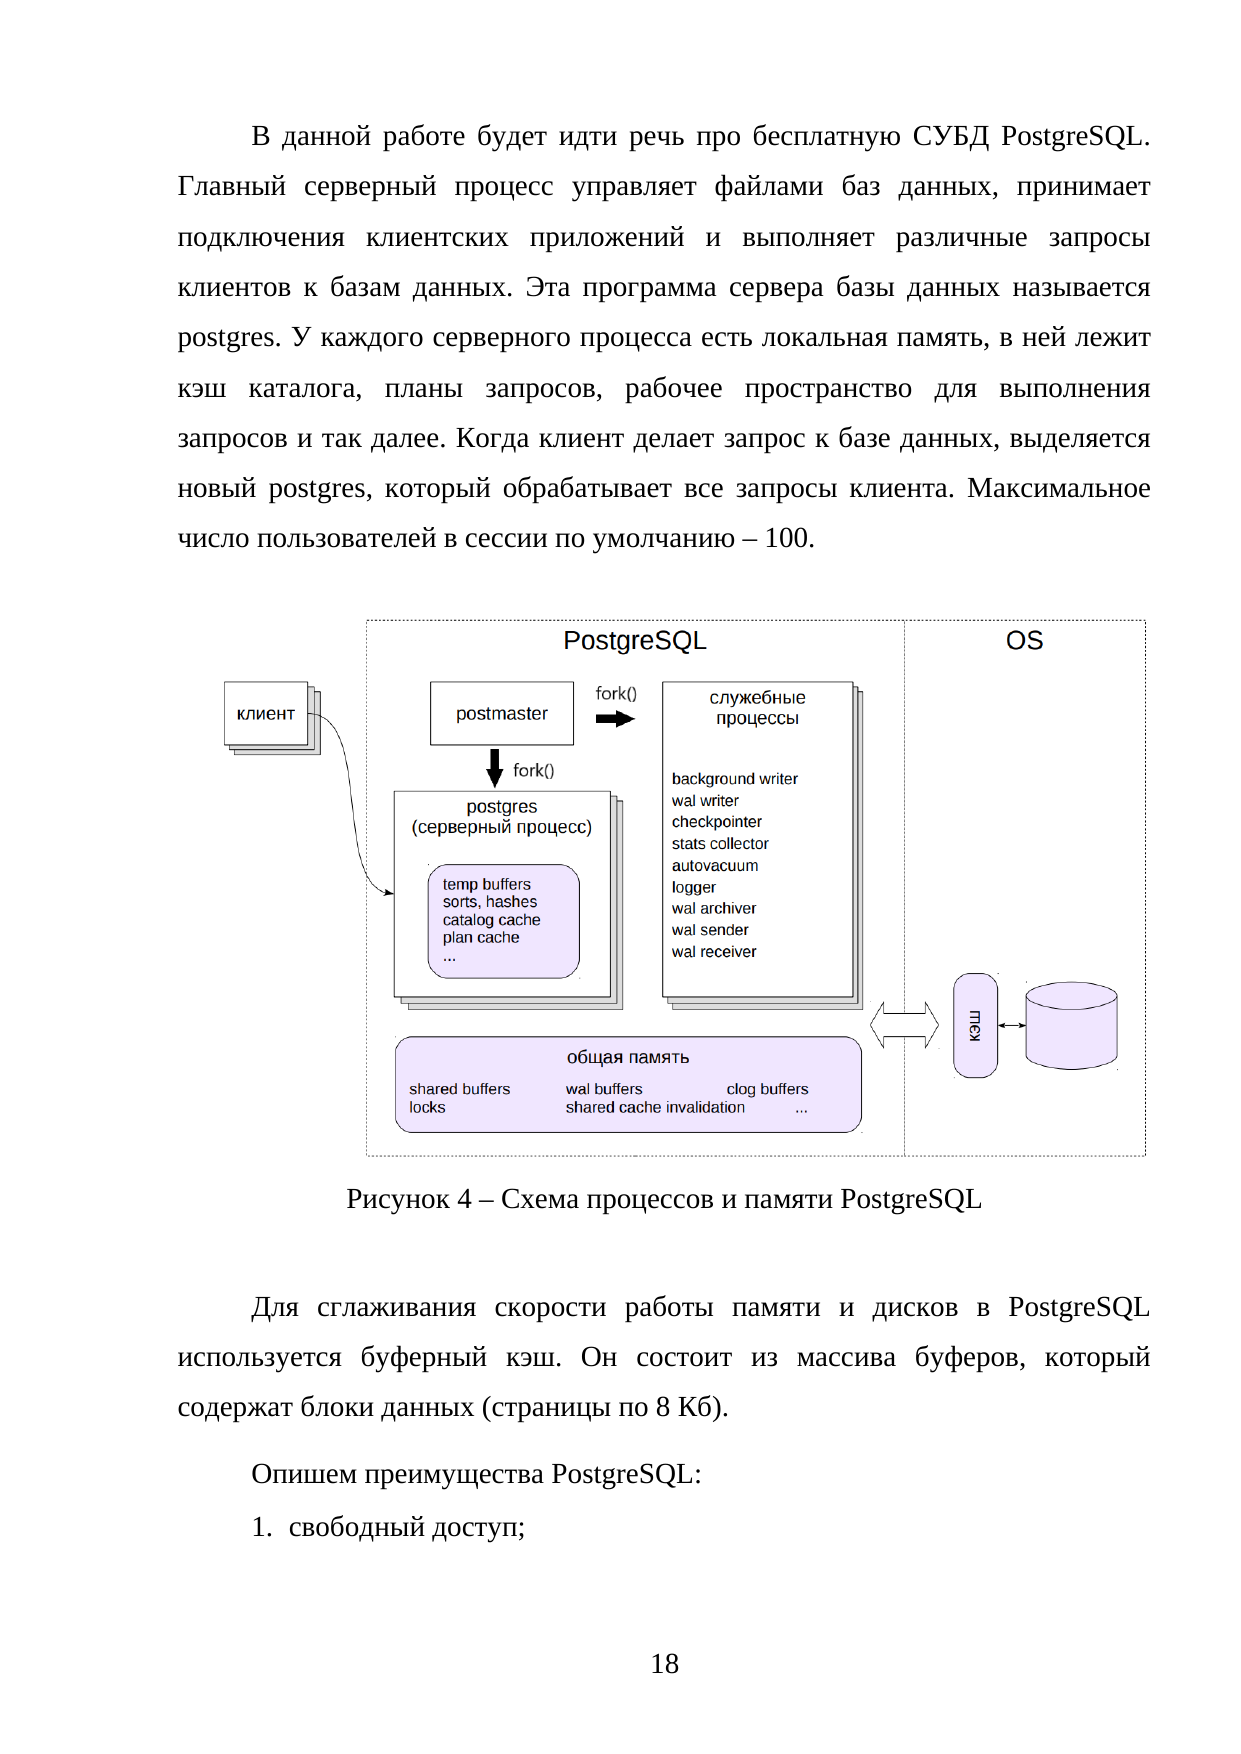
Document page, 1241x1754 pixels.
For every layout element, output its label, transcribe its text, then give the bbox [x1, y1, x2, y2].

picture [177, 587, 1152, 1163]
text Рисунок 4 – Схема процессов и памяти PostgreSQL [177, 1181, 1152, 1215]
text В данной работе будет идти речь про бесплатную СУБД PostgreSQL. Главный серверный процесс управляет файлами баз данных, принимает подключения клиентских приложений и выполняет различные запросы клиентов к базам данных. Эта программа сервера базы данных называется postgres. У каждого серверного процесса есть локальная память, в ней лежит кэш каталога, планы запросов, рабочее пространство для выполнения запросов и так далее. Когда клиент делает запрос к базе данных, выделяется новый postgres, который обрабатывает все запросы клиента. Максимальное число пользователей в сессии по умолчанию – 100. [177, 118, 1152, 554]
text Для сглаживания скорости работы памяти и дисков в PostgreSQL используется буферный кэш. Он состоит из массива буферов, который содержат блоки данных (страницы по 8 Кб). [177, 1289, 1152, 1423]
text Опишем преимущества PostgreSQL: [177, 1456, 1152, 1490]
list свободный доступ; [251, 1509, 1152, 1543]
